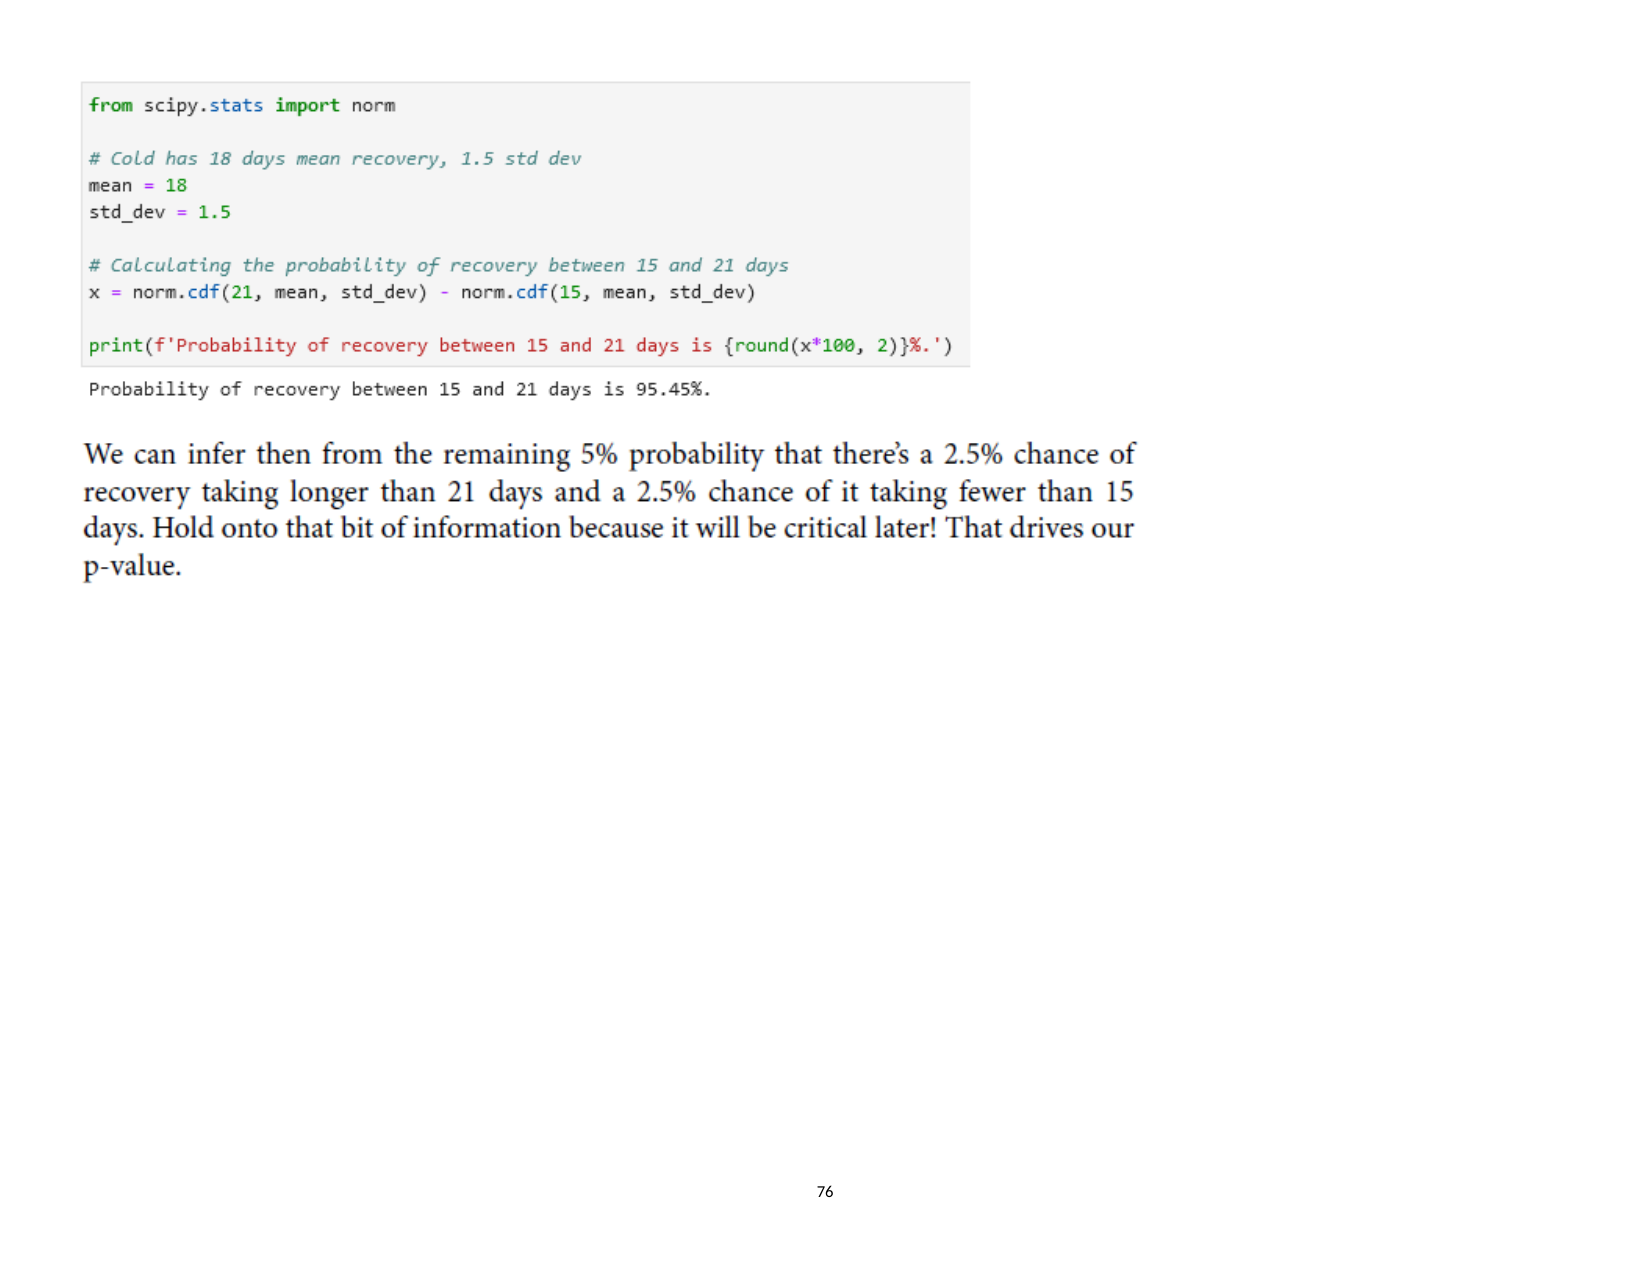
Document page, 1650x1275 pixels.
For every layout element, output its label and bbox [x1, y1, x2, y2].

picture [75, 75, 971, 413]
picture [75, 431, 1143, 588]
